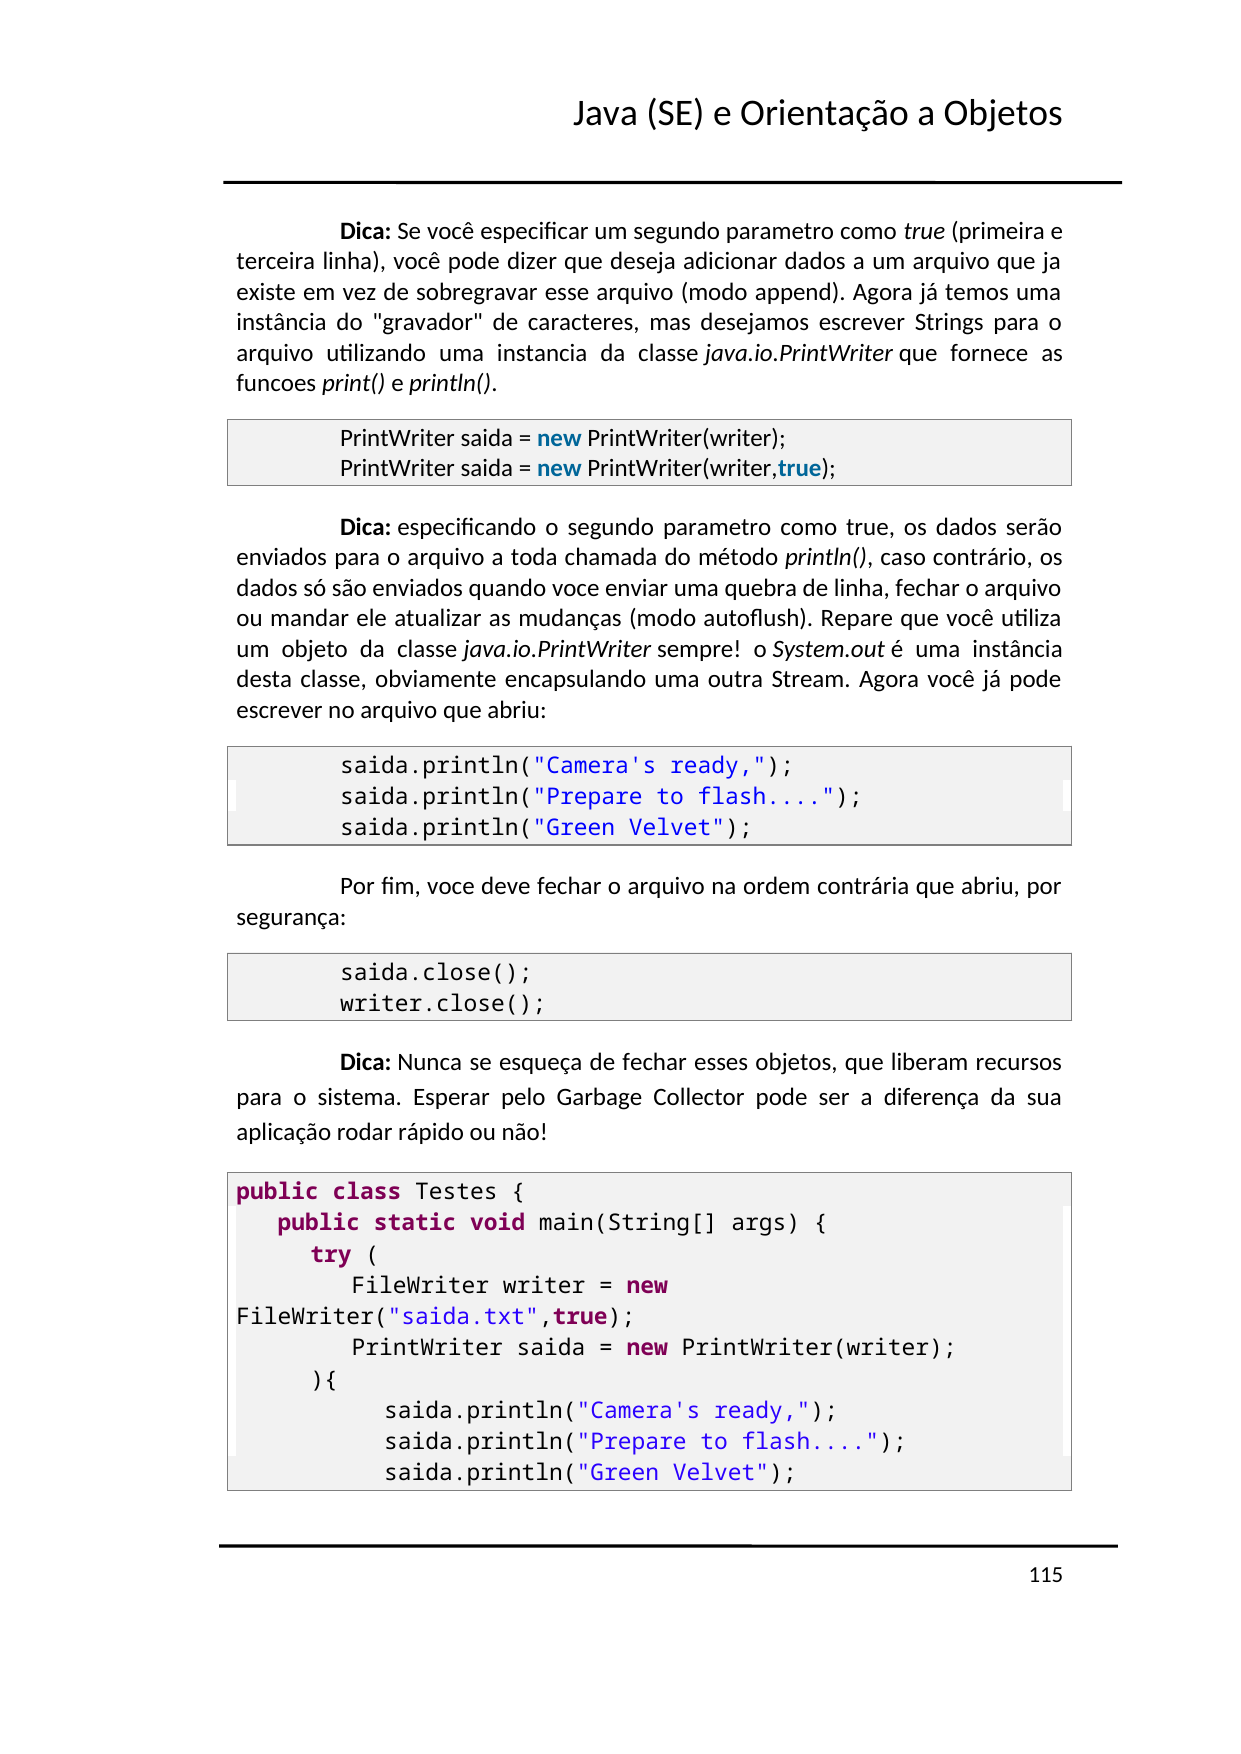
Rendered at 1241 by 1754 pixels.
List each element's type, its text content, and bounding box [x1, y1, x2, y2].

text saida.println("Prepare to flash...."); [236, 1425, 1063, 1453]
text try ( [236, 1238, 1063, 1269]
text saida.println("Green Velvet"); [228, 808, 1071, 844]
text FileWriter writer = new FileWriter("saida.txt",true); [236, 1269, 1063, 1331]
text PrintWriter saida = new PrintWriter(writer,true); [228, 449, 1071, 485]
text PrintWriter saida = new PrintWriter(writer); [236, 1331, 1063, 1363]
text ){ [236, 1363, 1063, 1394]
text public static void main(String[] args) { [236, 1206, 1063, 1238]
text PrintWriter saida = new PrintWriter(writer); [228, 420, 1071, 449]
text Dica: Nunca se esqueça de fechar esses objetos, que liberam recursos para o sistema. Esperar pelo Garbage Collector pode ser a diferença da sua aplicação rodar rápido ou não! [236, 1046, 1063, 1147]
text saida.close(); [228, 954, 1071, 984]
text Dica: Se você especificar um segundo parametro como true (primeira e terceira linha), você pode dizer que deseja adicionar dados a um arquivo que ja existe em vez de sobregravar esse arquivo (modo append). Agora já temos uma instância do "gravador" de caracteres, mas desejamos escrever Strings para o arquivo utilizando uma instancia da classe java.io.PrintWriter que fornece as funcoes print() e println(). [236, 215, 1063, 398]
text saida.println("Camera's ready,"); [228, 747, 1071, 780]
text Por fim, voce deve fechar o arquivo na ordem contrária que abriu, por segurança: [236, 871, 1063, 932]
text Dica: especificando o segundo parametro como true, os dados serão enviados para o arquivo a toda chamada do método println(), caso contrário, os dados só são enviados quando voce enviar uma quebra de linha, fechar o arquivo ou mandar ele atualizar as mudanças (modo autoflush). Repare que você utiliza um objeto da classe java.io.PrintWriter sempre! o System.out é uma instância desta classe, obviamente encapsulando uma outra Stream. Agora você já pode escrever no arquivo que abriu: [236, 511, 1063, 725]
text saida.println("Camera's ready,"); [236, 1394, 1063, 1425]
text writer.close(); [228, 984, 1071, 1020]
text saida.println("Green Velvet"); [228, 1453, 1071, 1490]
text public class Testes { [228, 1173, 1071, 1206]
text saida.println("Prepare to flash...."); [236, 780, 1063, 808]
